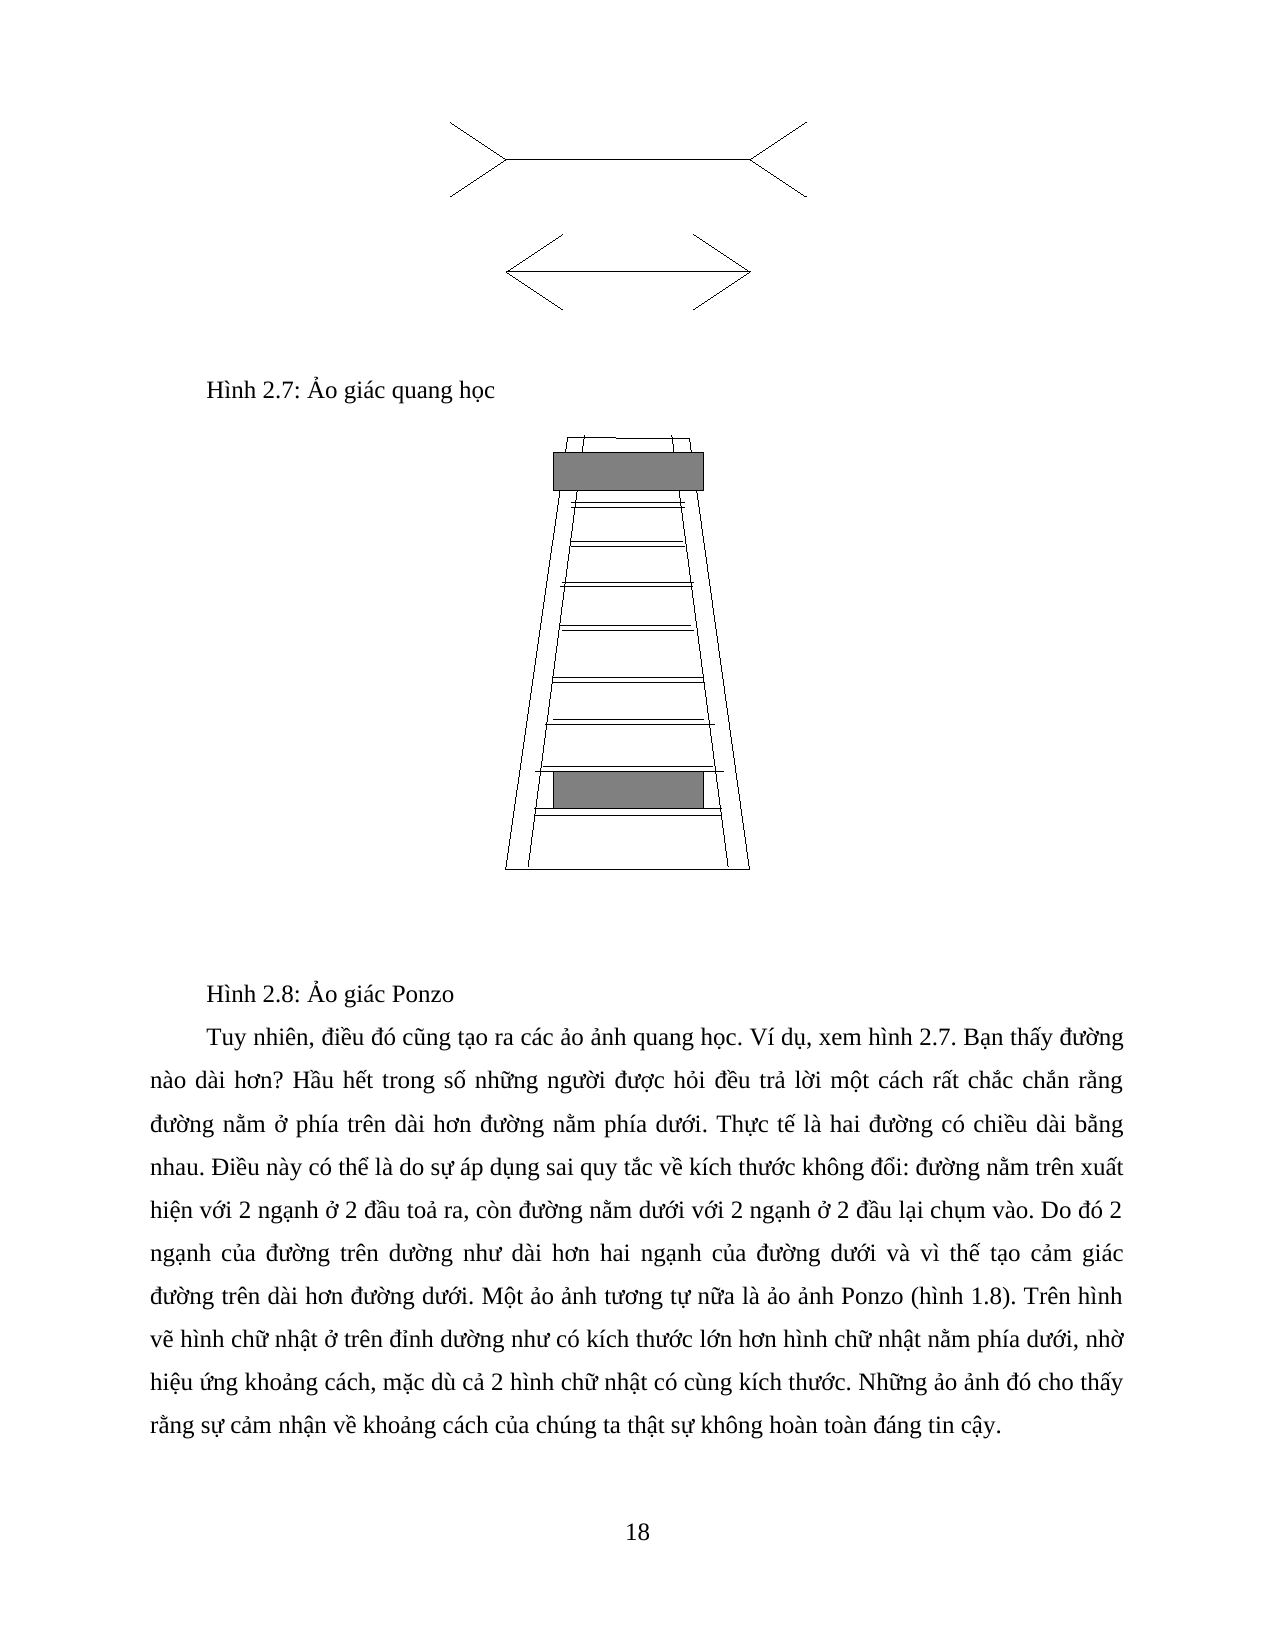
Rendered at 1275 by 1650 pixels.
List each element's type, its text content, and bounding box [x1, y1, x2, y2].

text Hình 2.8: Ảo giác Ponzo [150, 979, 1125, 1008]
text Hình 2.7: Ảo giác quang học [150, 376, 1125, 404]
text Tuy nhiên, điều đó cũng tạo ra các ảo ảnh quang học. Ví dụ, xem hình 2.7. Bạn thấy đường nào dài hơn? Hầu hết trong số những người được hỏi đều trả lời một cách rất chắc chắn rằng đường nằm ở phía trên dài hơn đường nằm phía dưới. Thực tế là hai đường có chiều dài bằng nhau. Điều này có thể là do sự áp dụng sai quy tắc về kích thước không đổi: đường nằm trên xuất hiện với 2 ngạnh ở 2 đầu toả ra, còn đường nằm dưới với 2 ngạnh ở 2 đầu lại chụm vào. Do đó 2 ngạnh của đường trên dường như dài hơn hai ngạnh của đường dưới và vì thế tạo cảm giác đường trên dài hơn đường dưới. Một ảo ảnh tương tự nữa là ảo ảnh Ponzo (hình 1.8). Trên hình vẽ hình chữ nhật ở trên đỉnh dường như có kích thước lớn hơn hình chữ nhật nằm phía dưới, nhờ hiệu ứng khoảng cách, mặc dù cả 2 hình chữ nhật có cùng kích thước. Những ảo ảnh đó cho thấy rằng sự cảm nhận về khoảng cách của chúng ta thật sự không hoàn toàn đáng tin cậy. [150, 1022, 1125, 1439]
